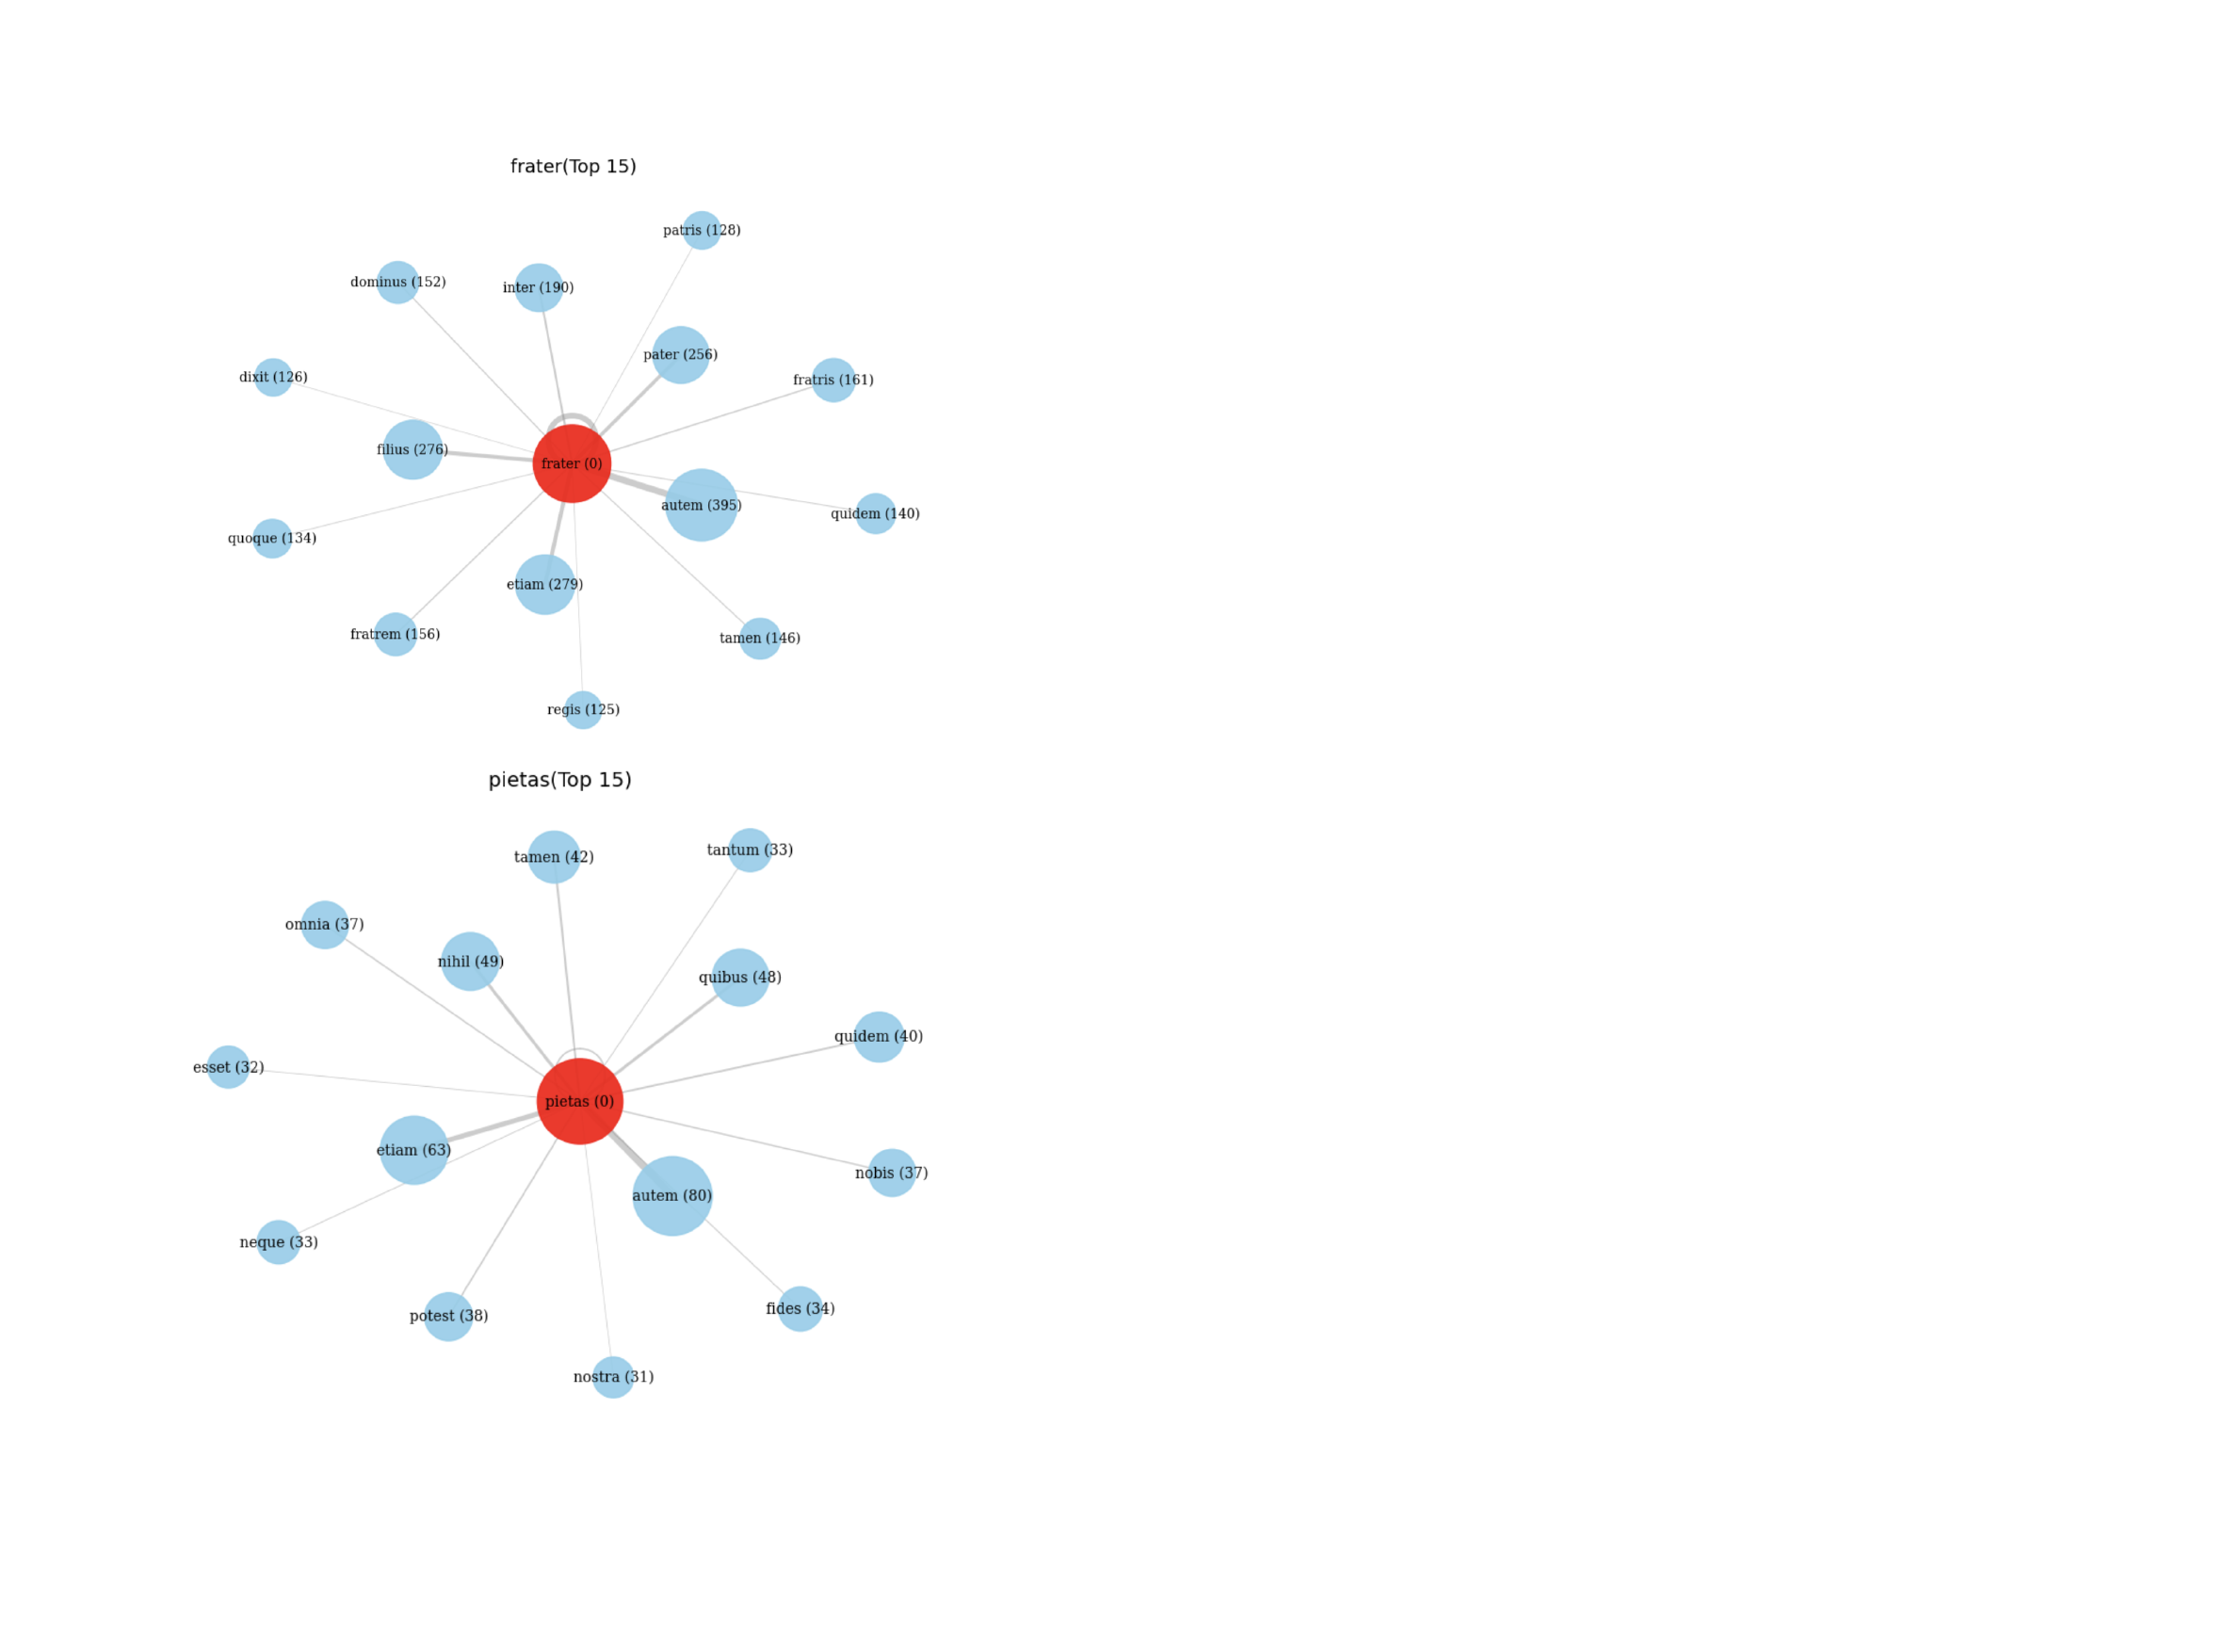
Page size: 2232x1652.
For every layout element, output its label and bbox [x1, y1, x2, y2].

picture [176, 149, 992, 750]
picture [176, 763, 992, 1431]
